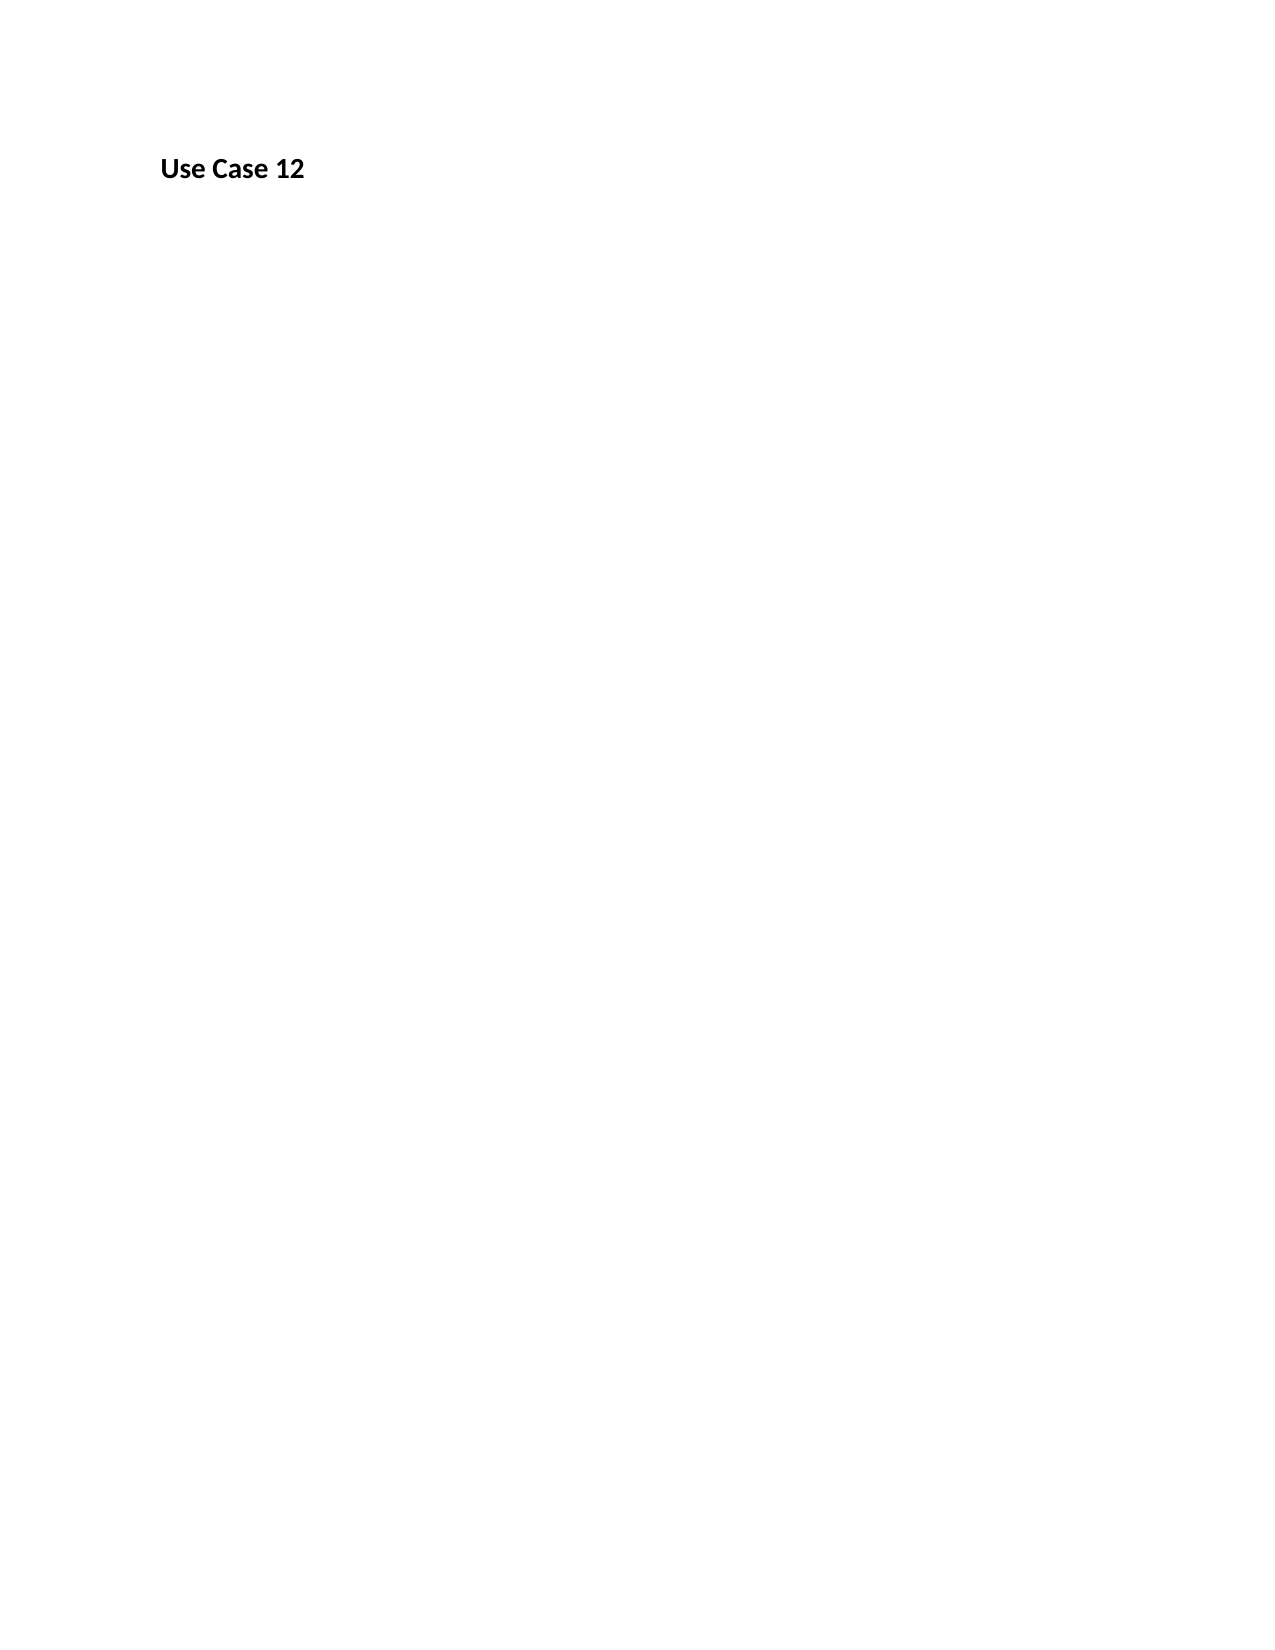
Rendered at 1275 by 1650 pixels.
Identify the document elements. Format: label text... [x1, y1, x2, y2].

subtitle Use Case 12 [160, 150, 1125, 186]
